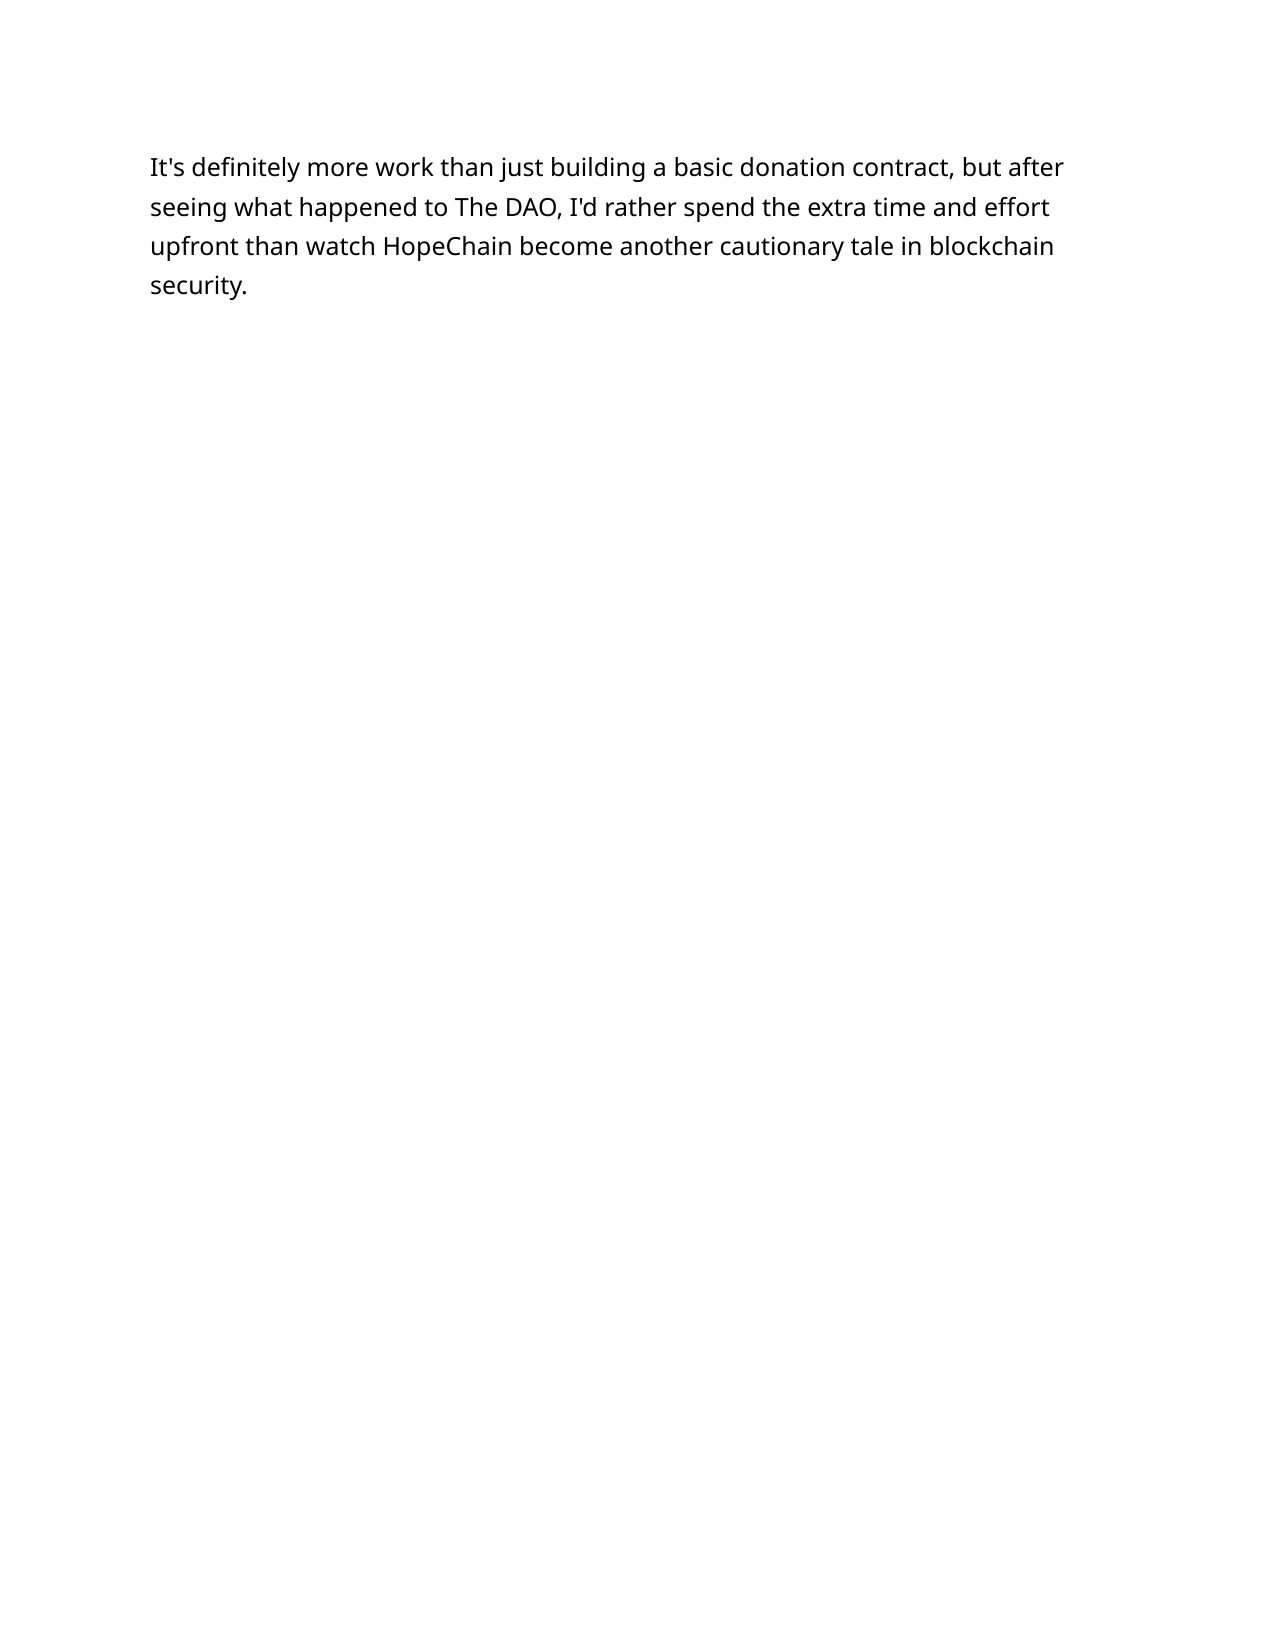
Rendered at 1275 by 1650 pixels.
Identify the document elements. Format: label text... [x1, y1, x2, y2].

text It's definitely more work than just building a basic donation contract, but after seeing what happened to The DAO, I'd rather spend the extra time and effort upfront than watch HopeChain become another cautionary tale in blockchain security. [150, 150, 1125, 302]
